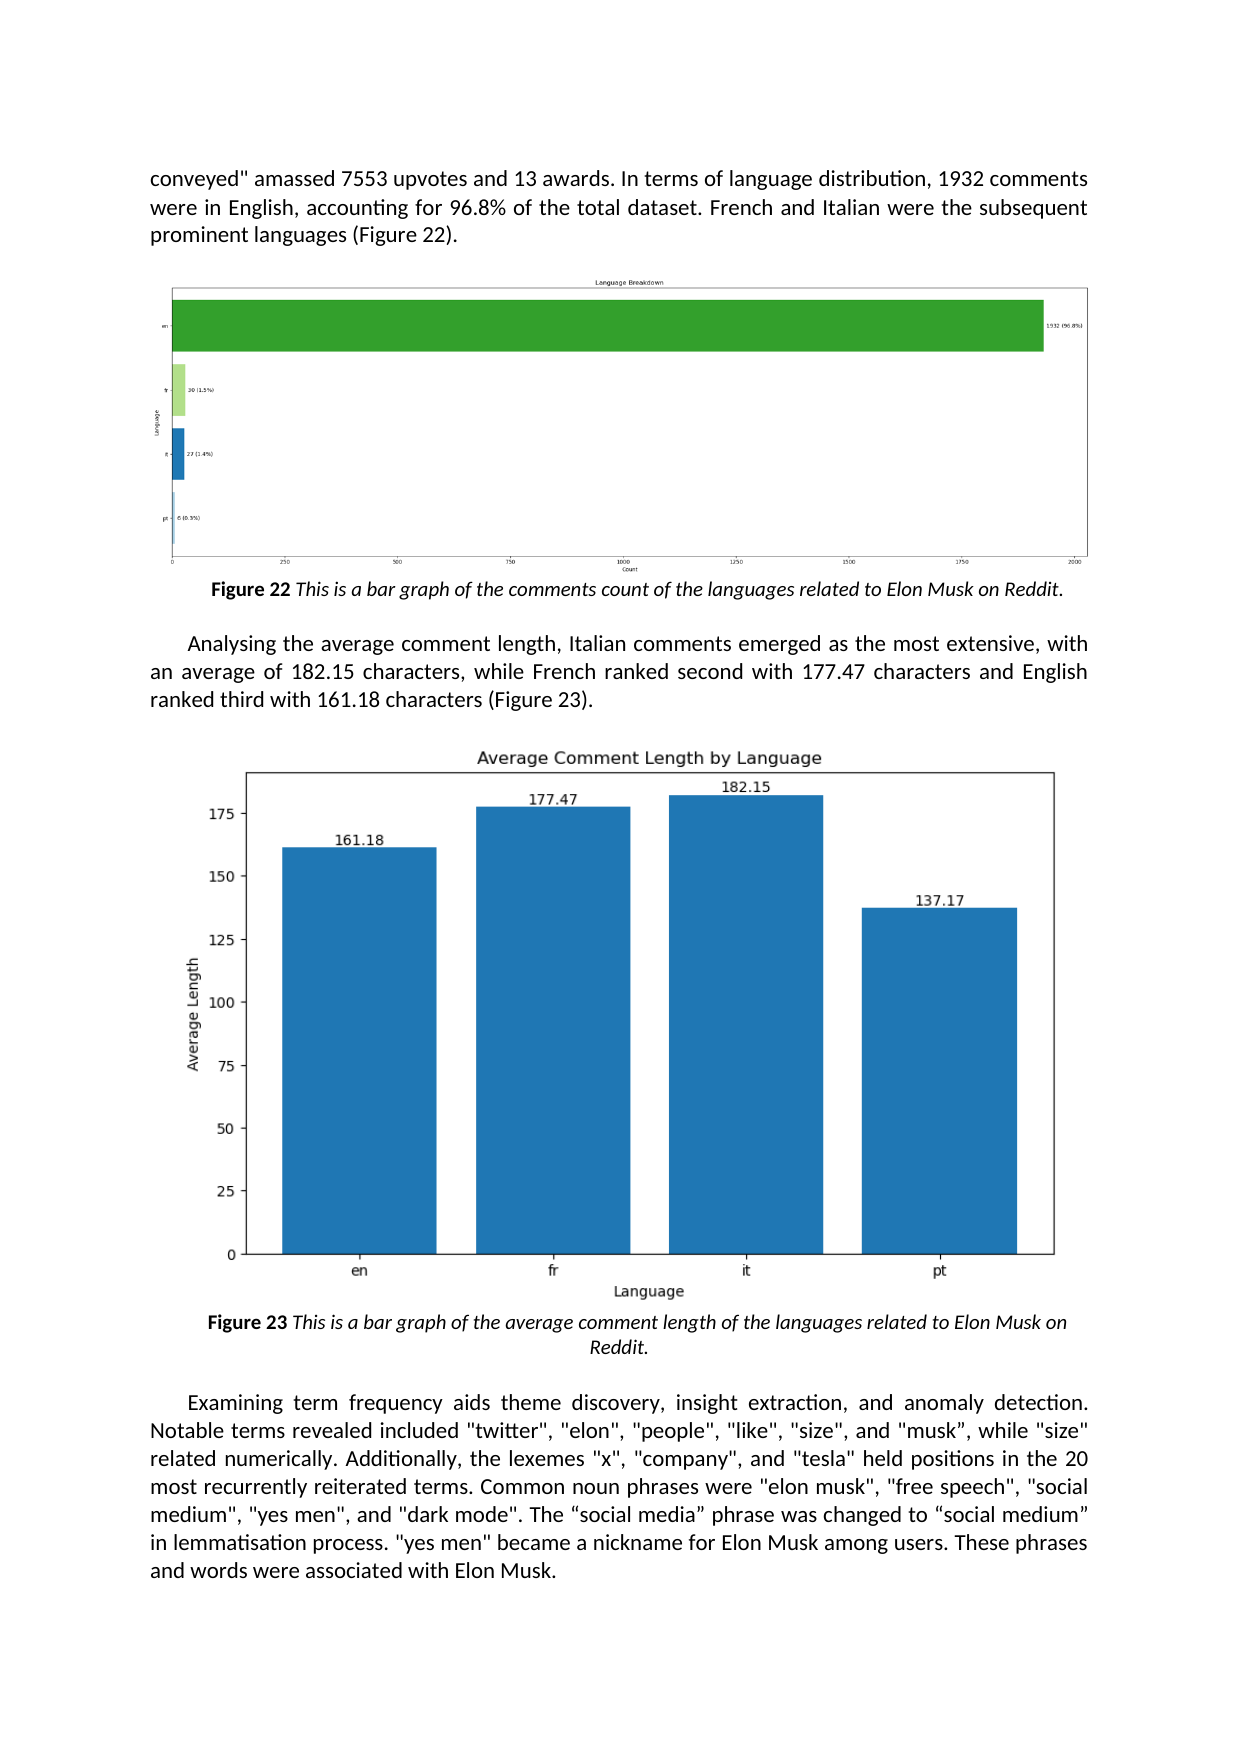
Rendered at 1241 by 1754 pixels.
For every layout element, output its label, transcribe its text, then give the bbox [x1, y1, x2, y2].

text Figure 23 This is a bar graph of the average comment length of the languages related to Elon Musk on Reddit. [150, 1309, 1090, 1360]
picture [177, 741, 1063, 1309]
text Examining term frequency aids theme discovery, insight extraction, and anomaly detection. Notable terms revealed included "twitter", "elon", "people", "like", "size", and "musk”, while "size" related numerically. Additionally, the lexemes "x", "company", and "tesla" held positions in the 20 most recurrently reiterated terms. Common noun phrases were "elon musk", "free speech", "social medium", "yes men", and "dark mode". The “social media” phrase was changed to “social medium” in lemmatisation process. "yes men" became a nickname for Elon Musk among users. These phrases and words were associated with Elon Musk. [150, 1388, 1090, 1584]
text Figure 22 This is a bar graph of the comments count of the languages related to Elon Musk on Reddit. [150, 576, 1090, 601]
picture [150, 276, 1091, 576]
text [150, 164, 1090, 249]
text Analysing the average comment length, Italian comments emerged as the most extensive, with an average of 182.15 characters, while French ranked second with 177.47 characters and English ranked third with 161.18 characters (Figure 23). [150, 629, 1090, 713]
